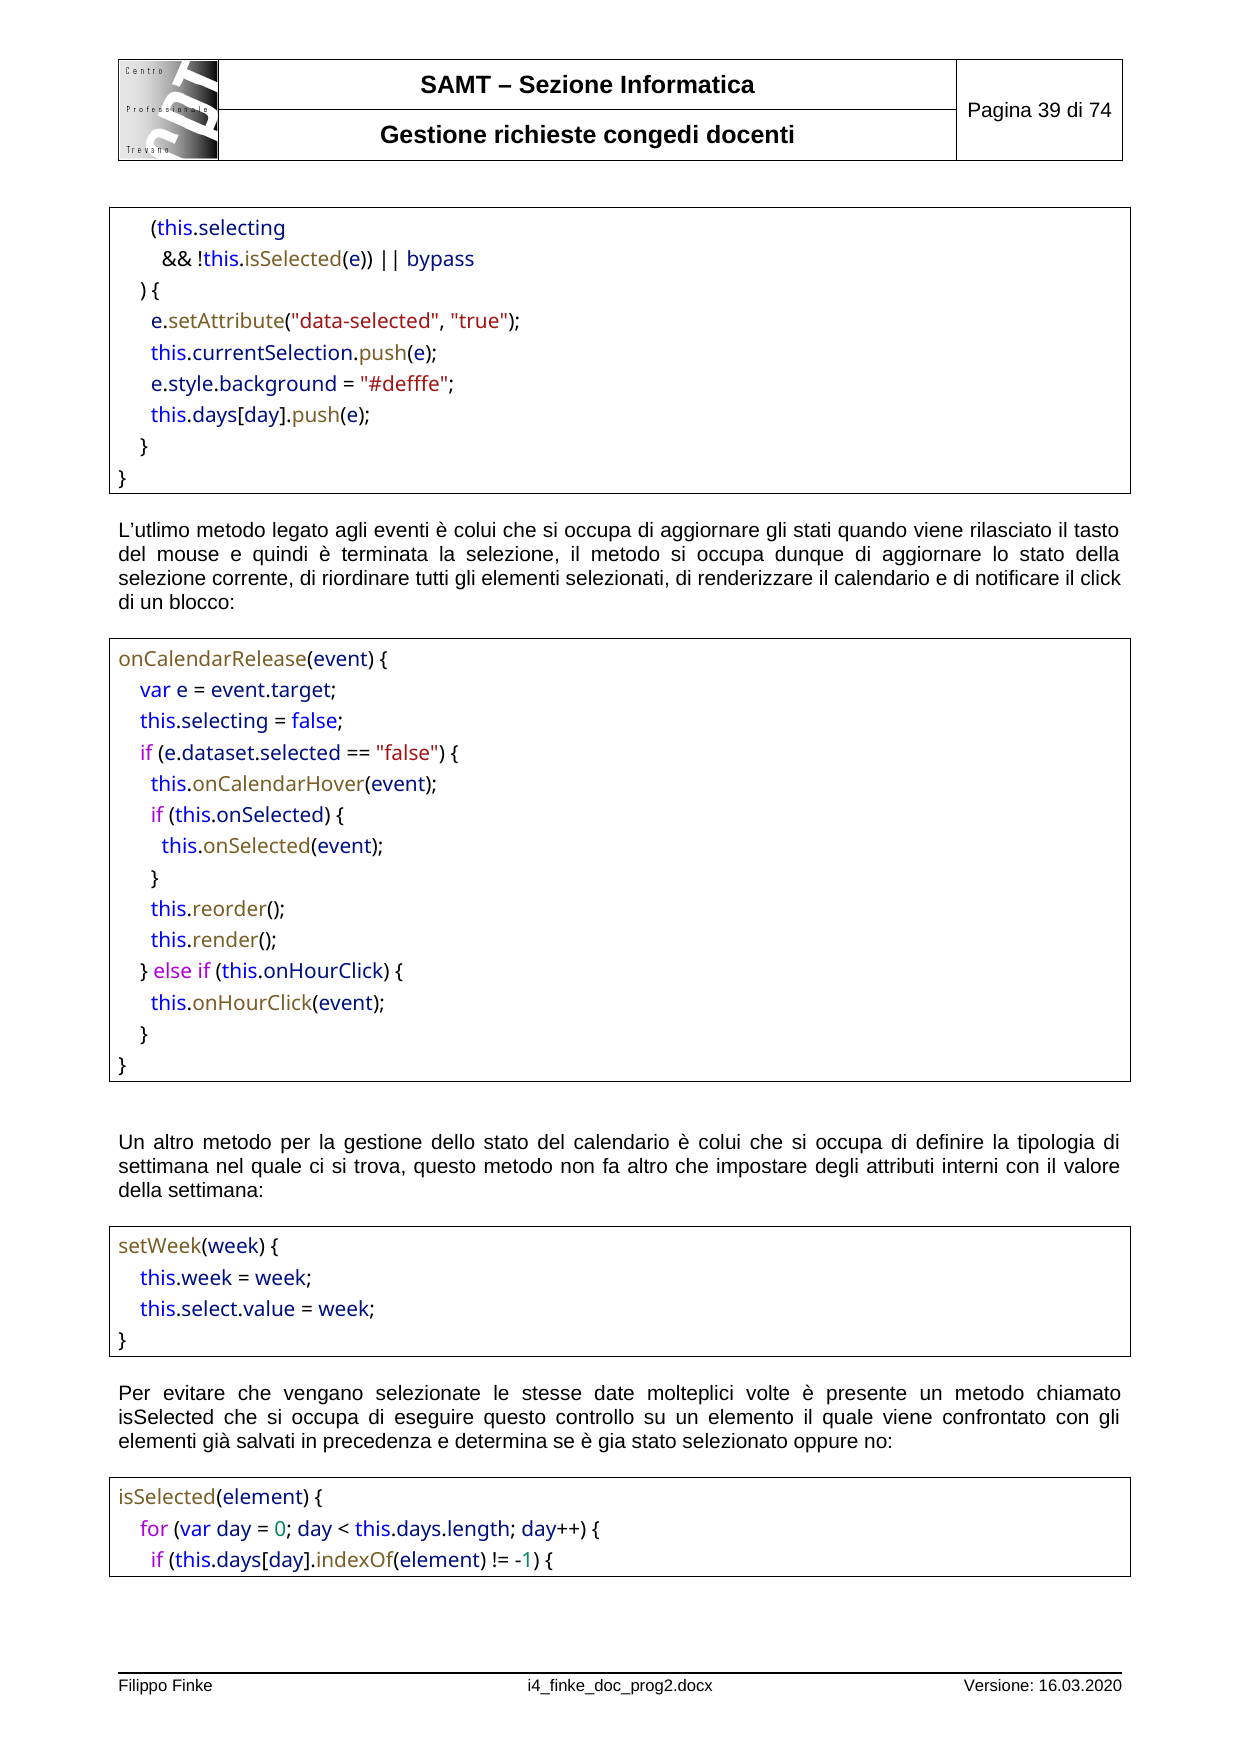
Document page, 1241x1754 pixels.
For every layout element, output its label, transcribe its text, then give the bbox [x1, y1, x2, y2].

text this.days[day].push(e); [118, 397, 1122, 429]
text this.onCalendarHover(event); [118, 766, 1122, 797]
text L’utlimo metodo legato agli eventi è colui che si occupa di aggiornare gli stati quando viene rilasciato il tasto del mouse e quindi è terminata la selezione, il metodo si occupa dunque di aggiornare lo stato della selezione corrente, di riordinare tutti gli elementi selezionati, di renderizzare il calendario e di notificare il click di un blocco: [118, 518, 1122, 614]
picture [118, 60, 218, 159]
text (this.selecting [110, 208, 1130, 241]
text Per evitare che vengano selezionate le stesse date molteplici volte è presente un metodo chiamato isSelected che si occupa di eseguire questo controllo su un elemento il quale viene confrontato con gli elementi già salvati in precedenza e determina se è gia stato selezionato oppure no: [118, 1381, 1122, 1453]
text if (this.days[day].indexOf(element) != -1) { [110, 1539, 1130, 1576]
text } [118, 429, 1122, 457]
text } [110, 1044, 1130, 1081]
text && !this.isSelected(e)) || bypass [118, 241, 1122, 272]
text } [110, 457, 1130, 493]
text if (e.dataset.selected == "false") { [118, 735, 1122, 766]
text e.setAttribute("data-selected", "true"); [118, 304, 1122, 335]
text } [118, 1016, 1122, 1044]
text this.select.value = week; [118, 1291, 1122, 1319]
text ) { [118, 272, 1122, 304]
text this.currentSelection.push(e); [118, 335, 1122, 366]
text this.reorder(); [118, 891, 1122, 922]
text if (this.onSelected) { [118, 797, 1122, 829]
text this.selecting = false; [118, 704, 1122, 735]
text Un altro metodo per la gestione dello stato del calendario è colui che si occupa di definire la tipologia di settimana nel quale ci si trova, questo metodo non fa altro che impostare degli attributi interni con il valore della settimana: [118, 1130, 1122, 1202]
text } [118, 860, 1122, 891]
text isSelected(element) { [110, 1478, 1130, 1511]
text this.onHourClick(event); [118, 985, 1122, 1016]
text this.render(); [118, 922, 1122, 954]
text this.week = week; [118, 1260, 1122, 1291]
text setWeek(week) { [110, 1227, 1130, 1260]
text } [110, 1319, 1130, 1356]
text onCalendarRelease(event) { [110, 639, 1130, 672]
text var e = event.target; [118, 672, 1122, 704]
text this.onSelected(event); [118, 829, 1122, 860]
text } else if (this.onHourClick) { [118, 954, 1122, 985]
text e.style.background = "#defffe"; [118, 366, 1122, 397]
text for (var day = 0; day < this.days.length; day++) { [118, 1511, 1122, 1539]
